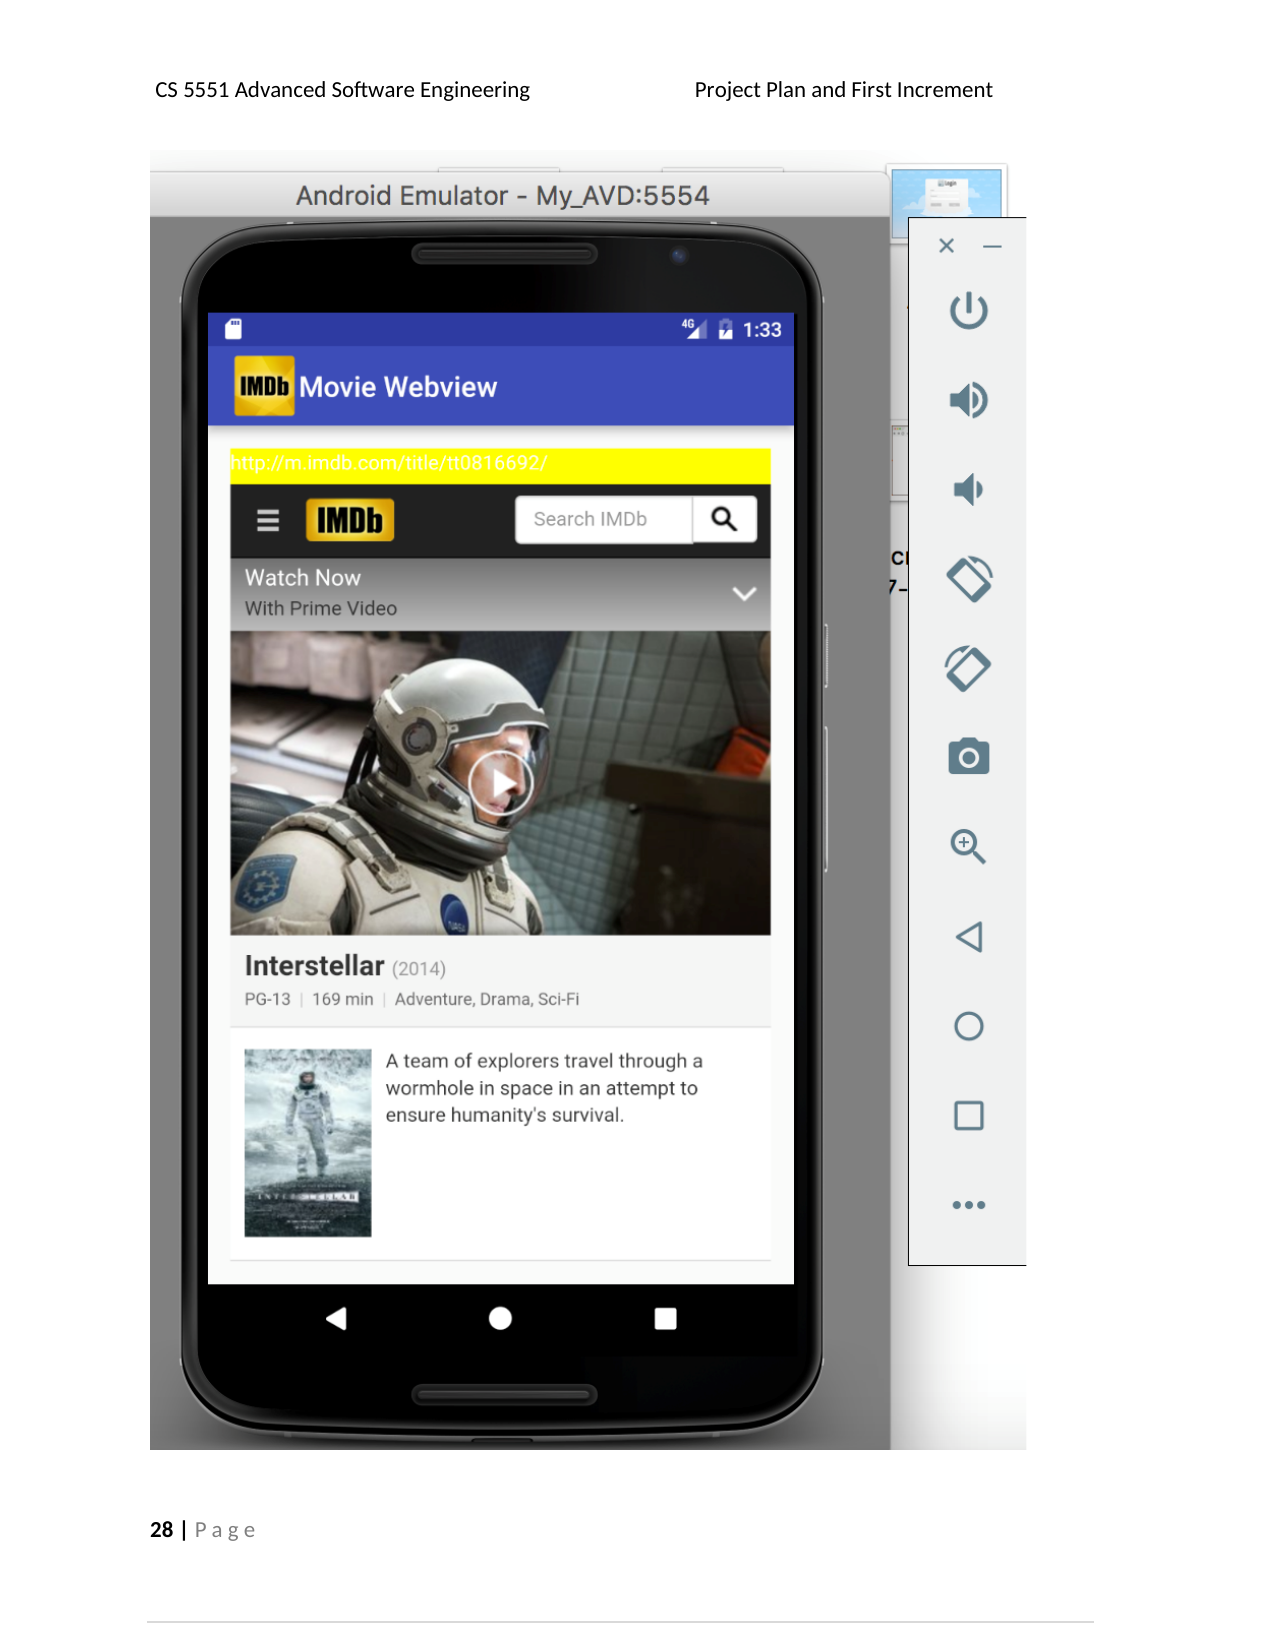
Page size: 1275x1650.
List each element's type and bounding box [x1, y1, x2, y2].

picture [150, 150, 1027, 1450]
